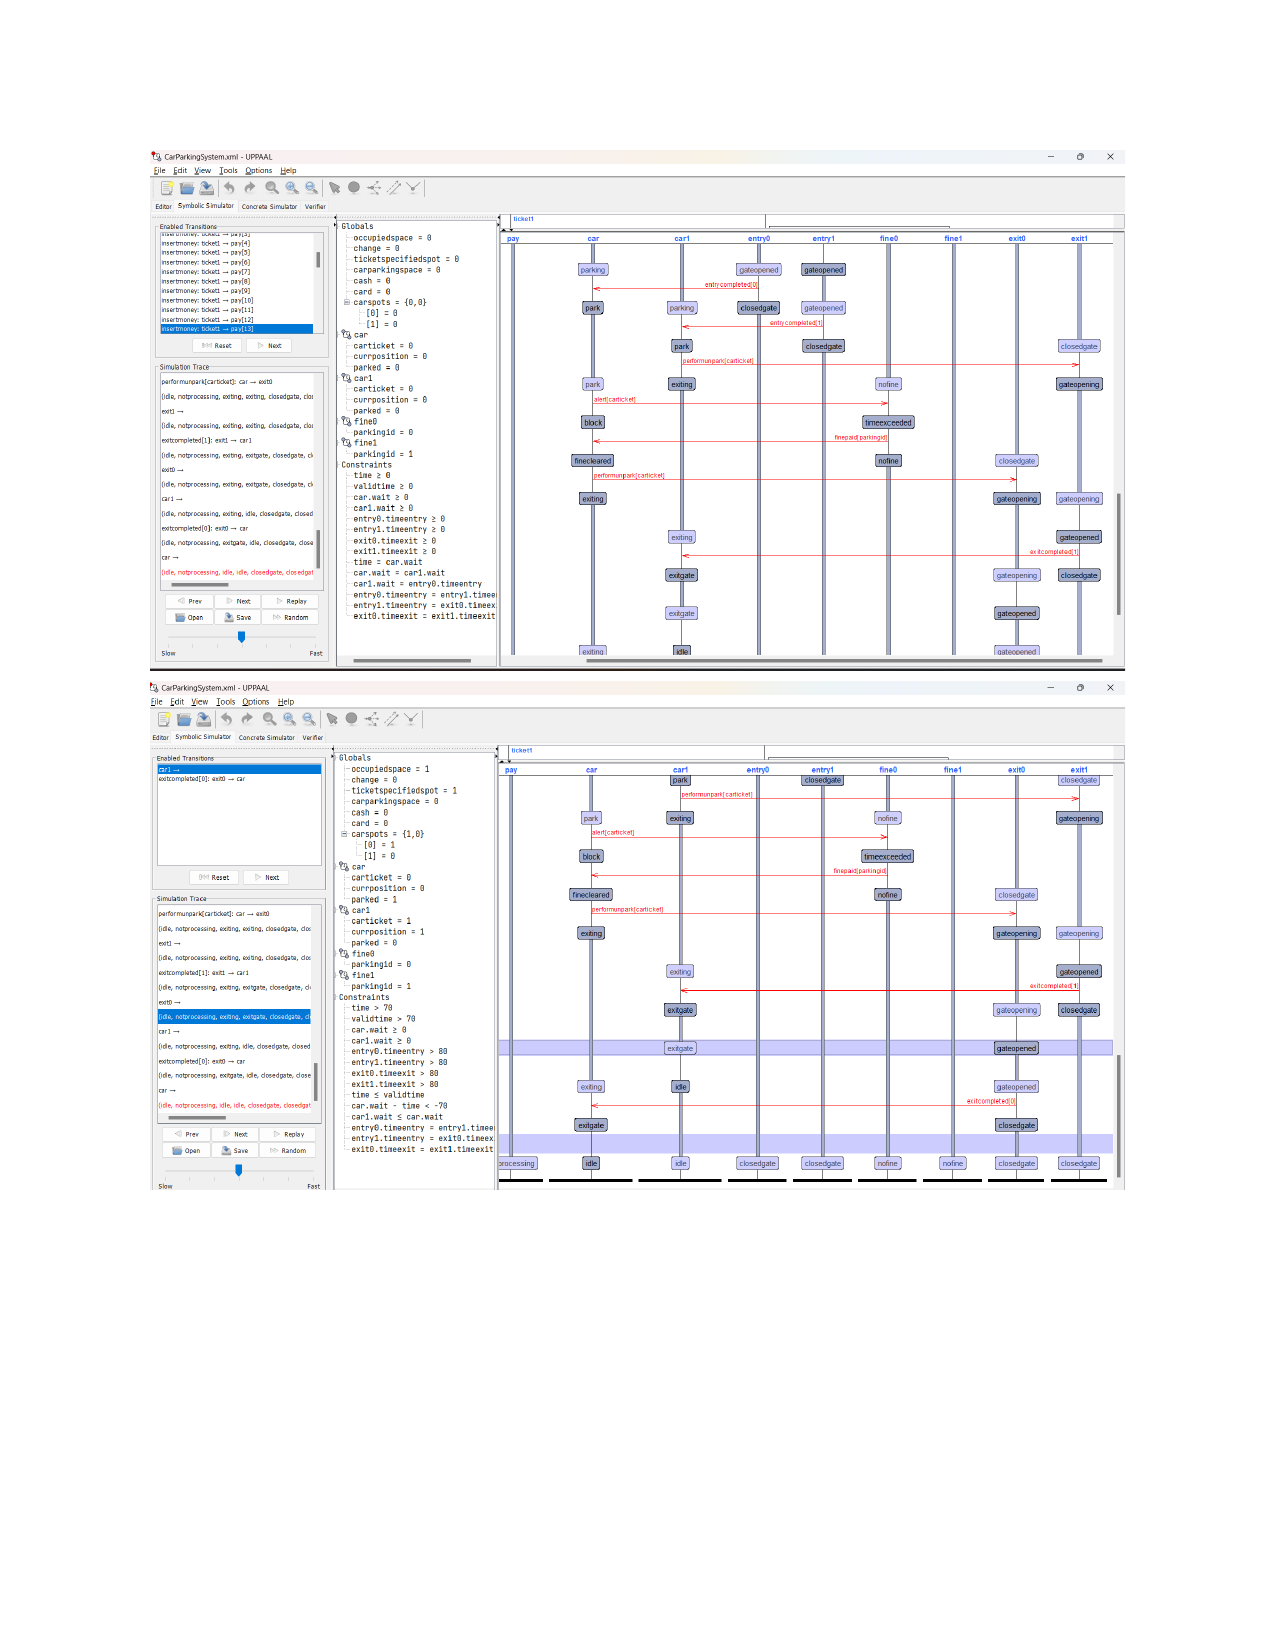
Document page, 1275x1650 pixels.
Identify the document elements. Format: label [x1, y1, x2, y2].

picture [150, 681, 1125, 1190]
picture [150, 150, 1125, 671]
